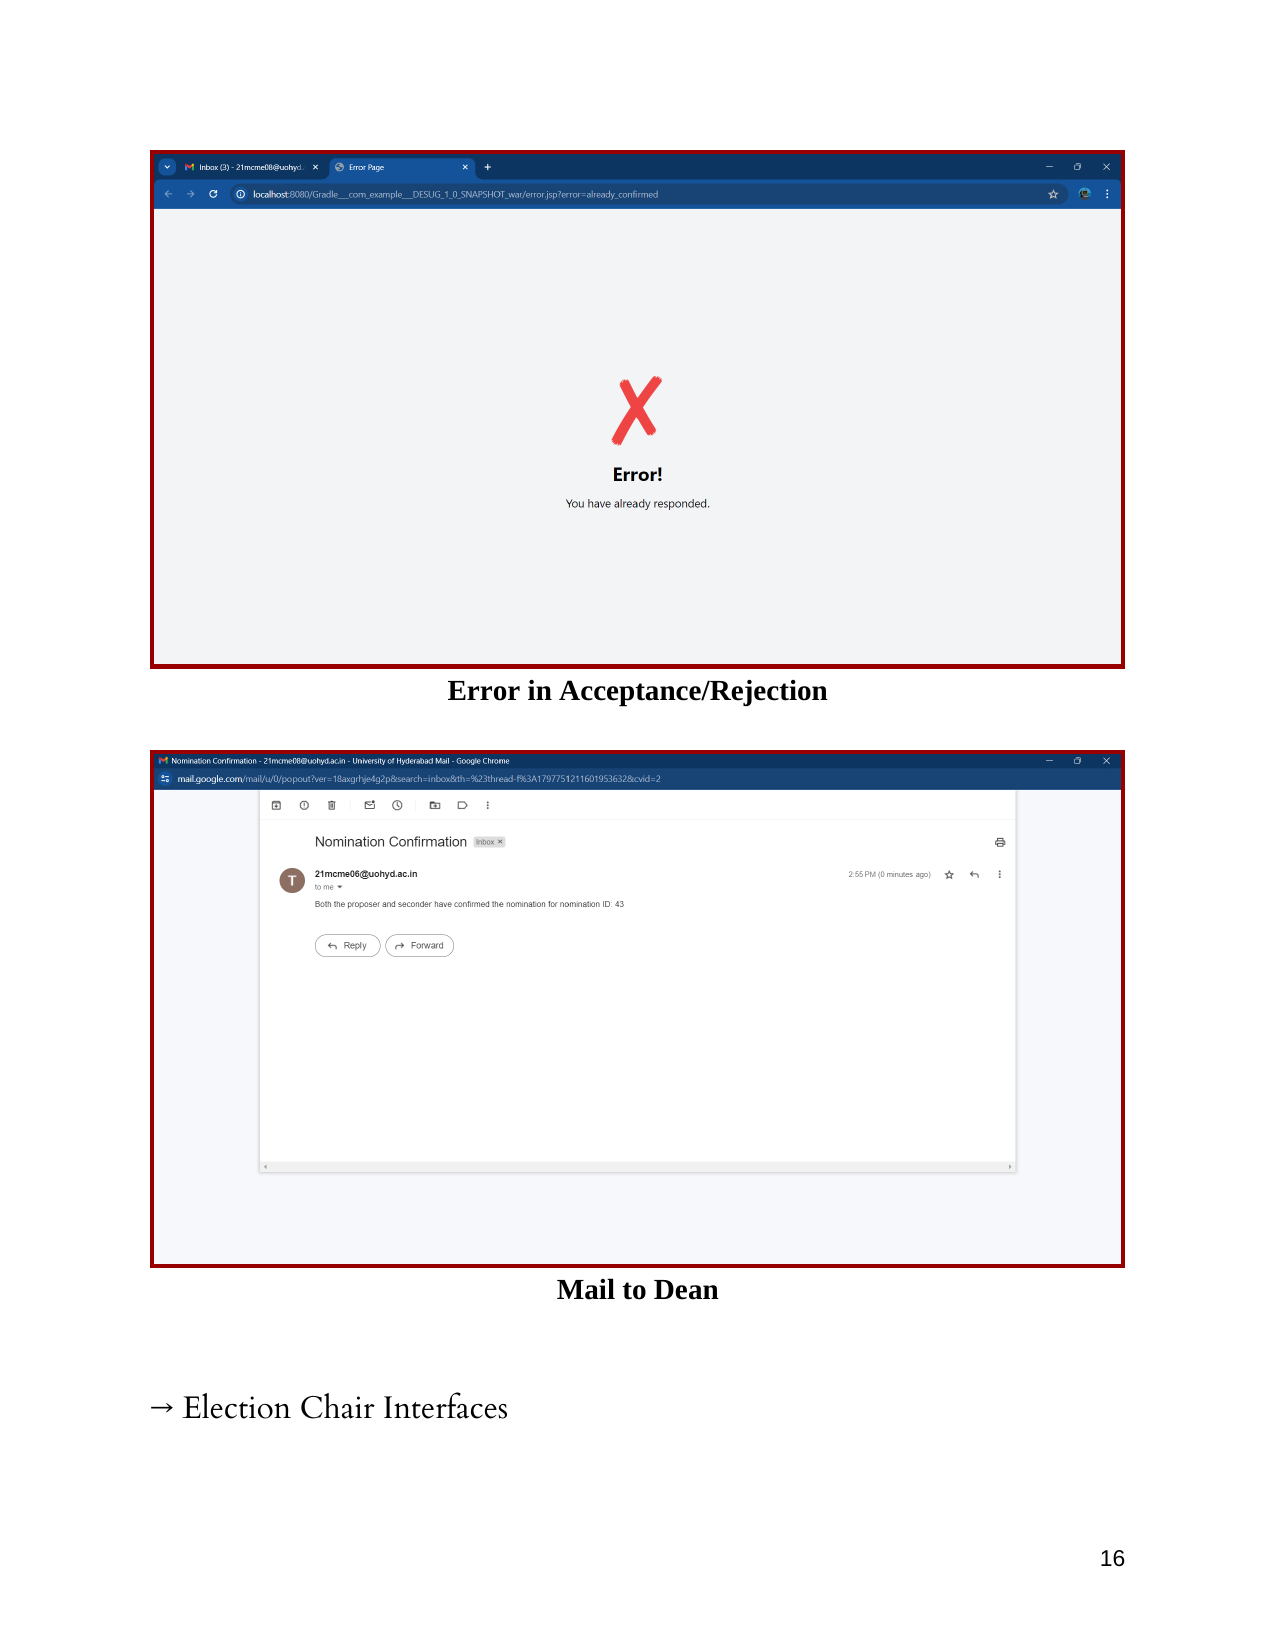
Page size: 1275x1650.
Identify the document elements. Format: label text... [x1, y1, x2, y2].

picture [154, 754, 1121, 1264]
text Mail to Dean [150, 1272, 1125, 1306]
text Error in Acceptance/Rejection [150, 673, 1125, 706]
picture [154, 154, 1121, 664]
text → Election Chair Interfaces [150, 1388, 1125, 1430]
